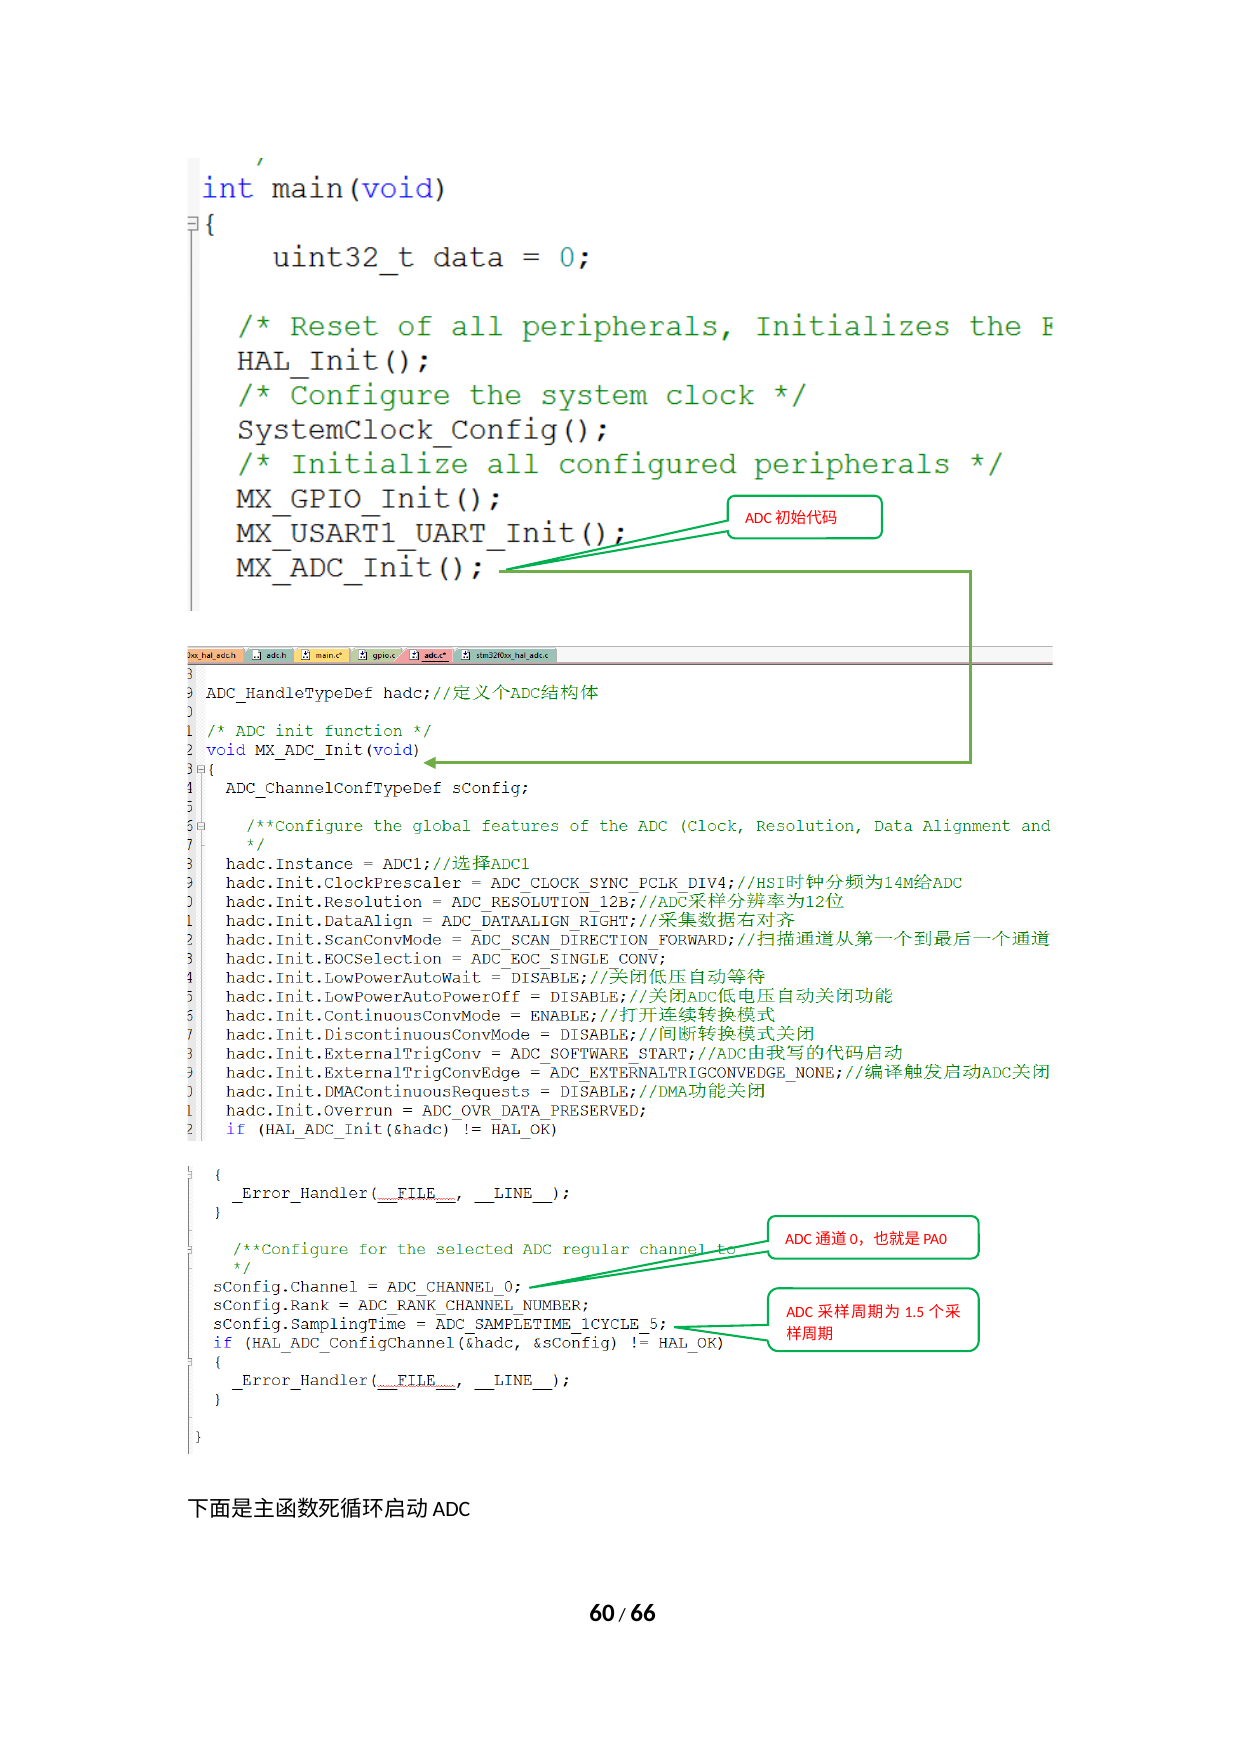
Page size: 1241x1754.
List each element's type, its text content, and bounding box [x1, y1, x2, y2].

text 下面是主函数死循环启动ADC [187, 1491, 1053, 1523]
picture [187, 1166, 748, 1454]
picture [591, 497, 880, 553]
picture [695, 1327, 748, 1336]
picture [187, 158, 1053, 611]
picture [621, 1247, 748, 1272]
picture [187, 646, 1053, 1141]
